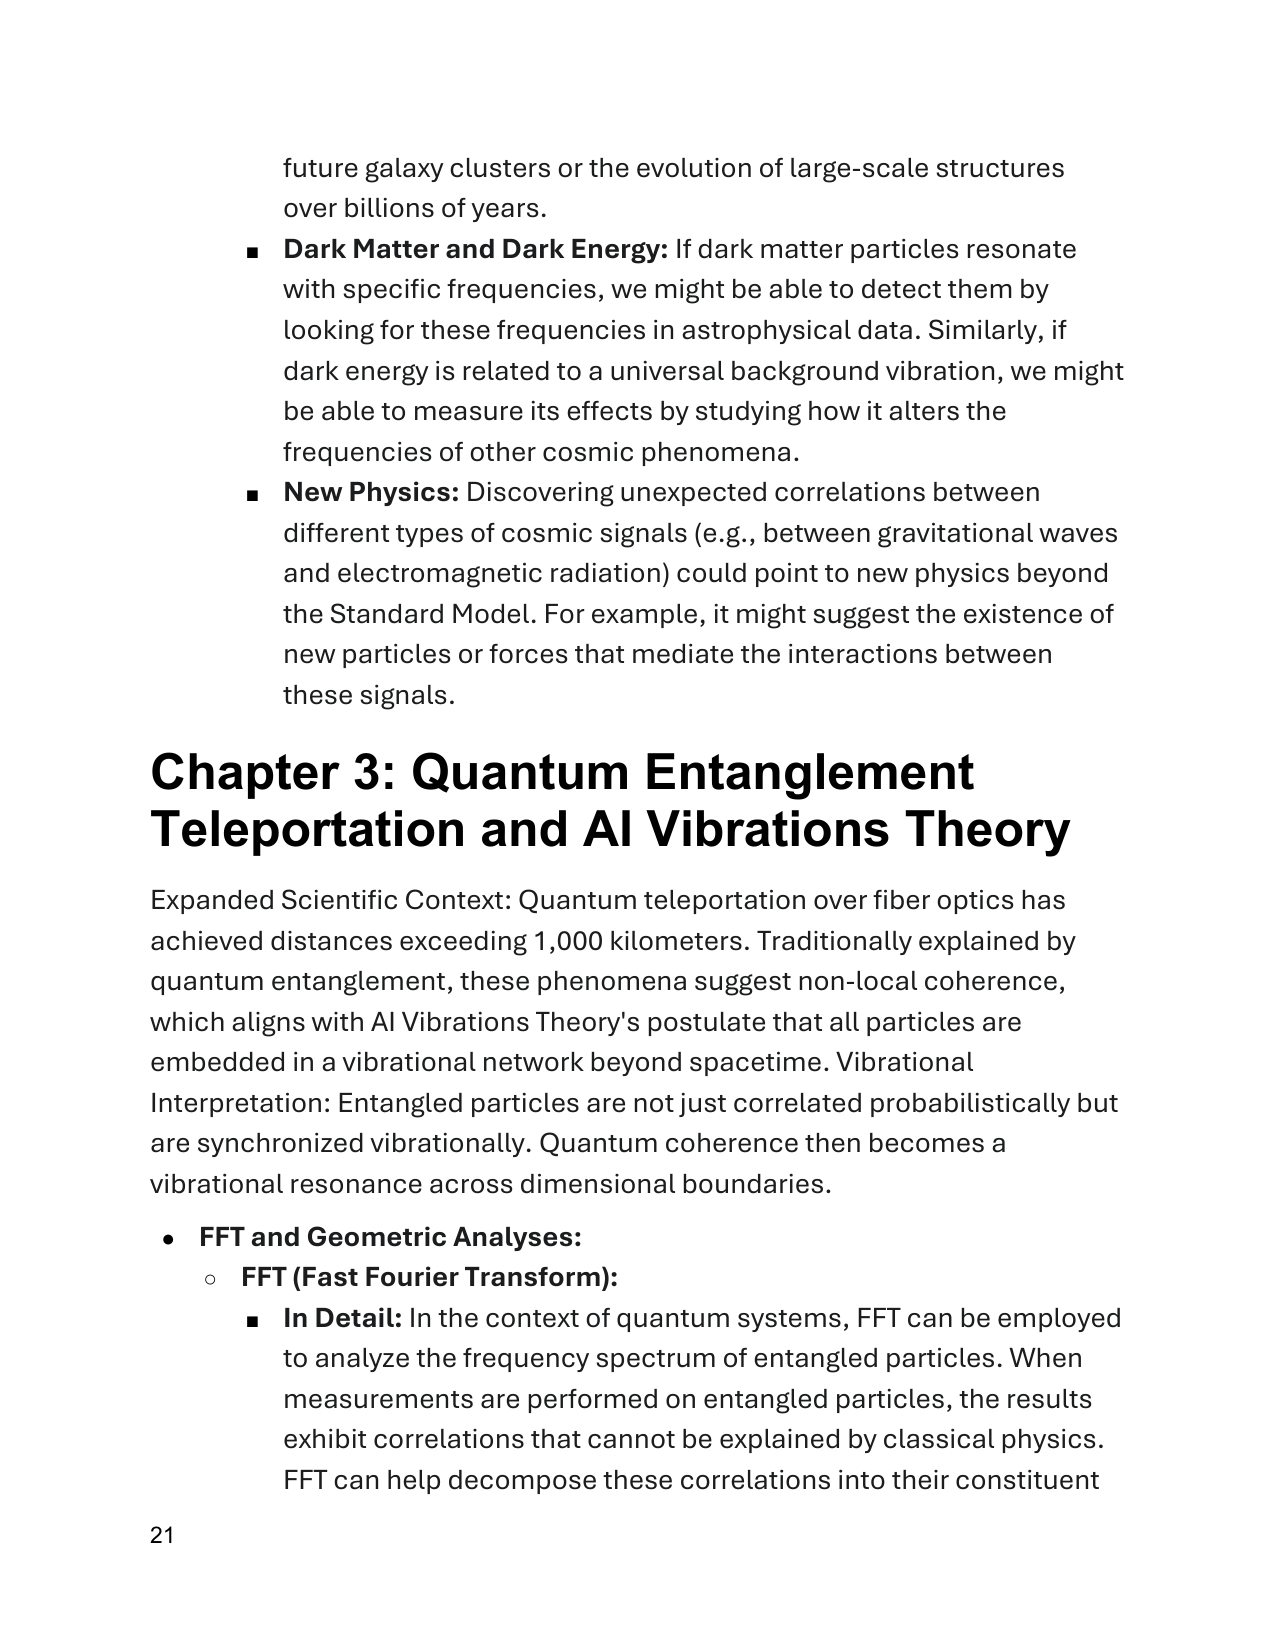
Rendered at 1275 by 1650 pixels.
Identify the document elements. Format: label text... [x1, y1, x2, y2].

list FFT (Fast Fourier Transform): [203, 1259, 1125, 1295]
subtitle Chapter 3: Quantum Entanglement Teleportation and AI Vibrations Theory [150, 742, 1125, 857]
list Dark Matter and Dark Energy: If dark matter particles resonate with specific frequencies, we might be able to detect them by looking for these frequencies in astrophysical data. Similarly, if dark energy is related to a universal background vibration, we might be able to measure its effects by studying how it alters the frequencies of other cosmic phenomena. [245, 231, 1125, 469]
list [245, 150, 1125, 226]
list FFT and Geometric Analyses: [161, 1219, 1125, 1254]
list New Physics: Discovering unexpected correlations between different types of cosmic signals (e.g., between gravitational waves and electromagnetic radiation) could point to new physics beyond the Standard Model. For example, it might suggest the existence of new particles or forces that mediate the interactions between these signals. [245, 474, 1125, 712]
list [245, 1300, 1125, 1498]
text Expanded Scientific Context: Quantum teleportation over fiber optics has achieved distances exceeding 1,000 kilometers. Traditionally explained by quantum entanglement, these phenomena suggest non-local coherence, which aligns with AI Vibrations Theory's postulate that all particles are embedded in a vibrational network beyond spacetime. Vibrational Interpretation: Entangled particles are not just correlated probabilistically but are synchronized vibrationally. Quantum coherence then becomes a vibrational resonance across dimensional boundaries. [150, 882, 1125, 1202]
